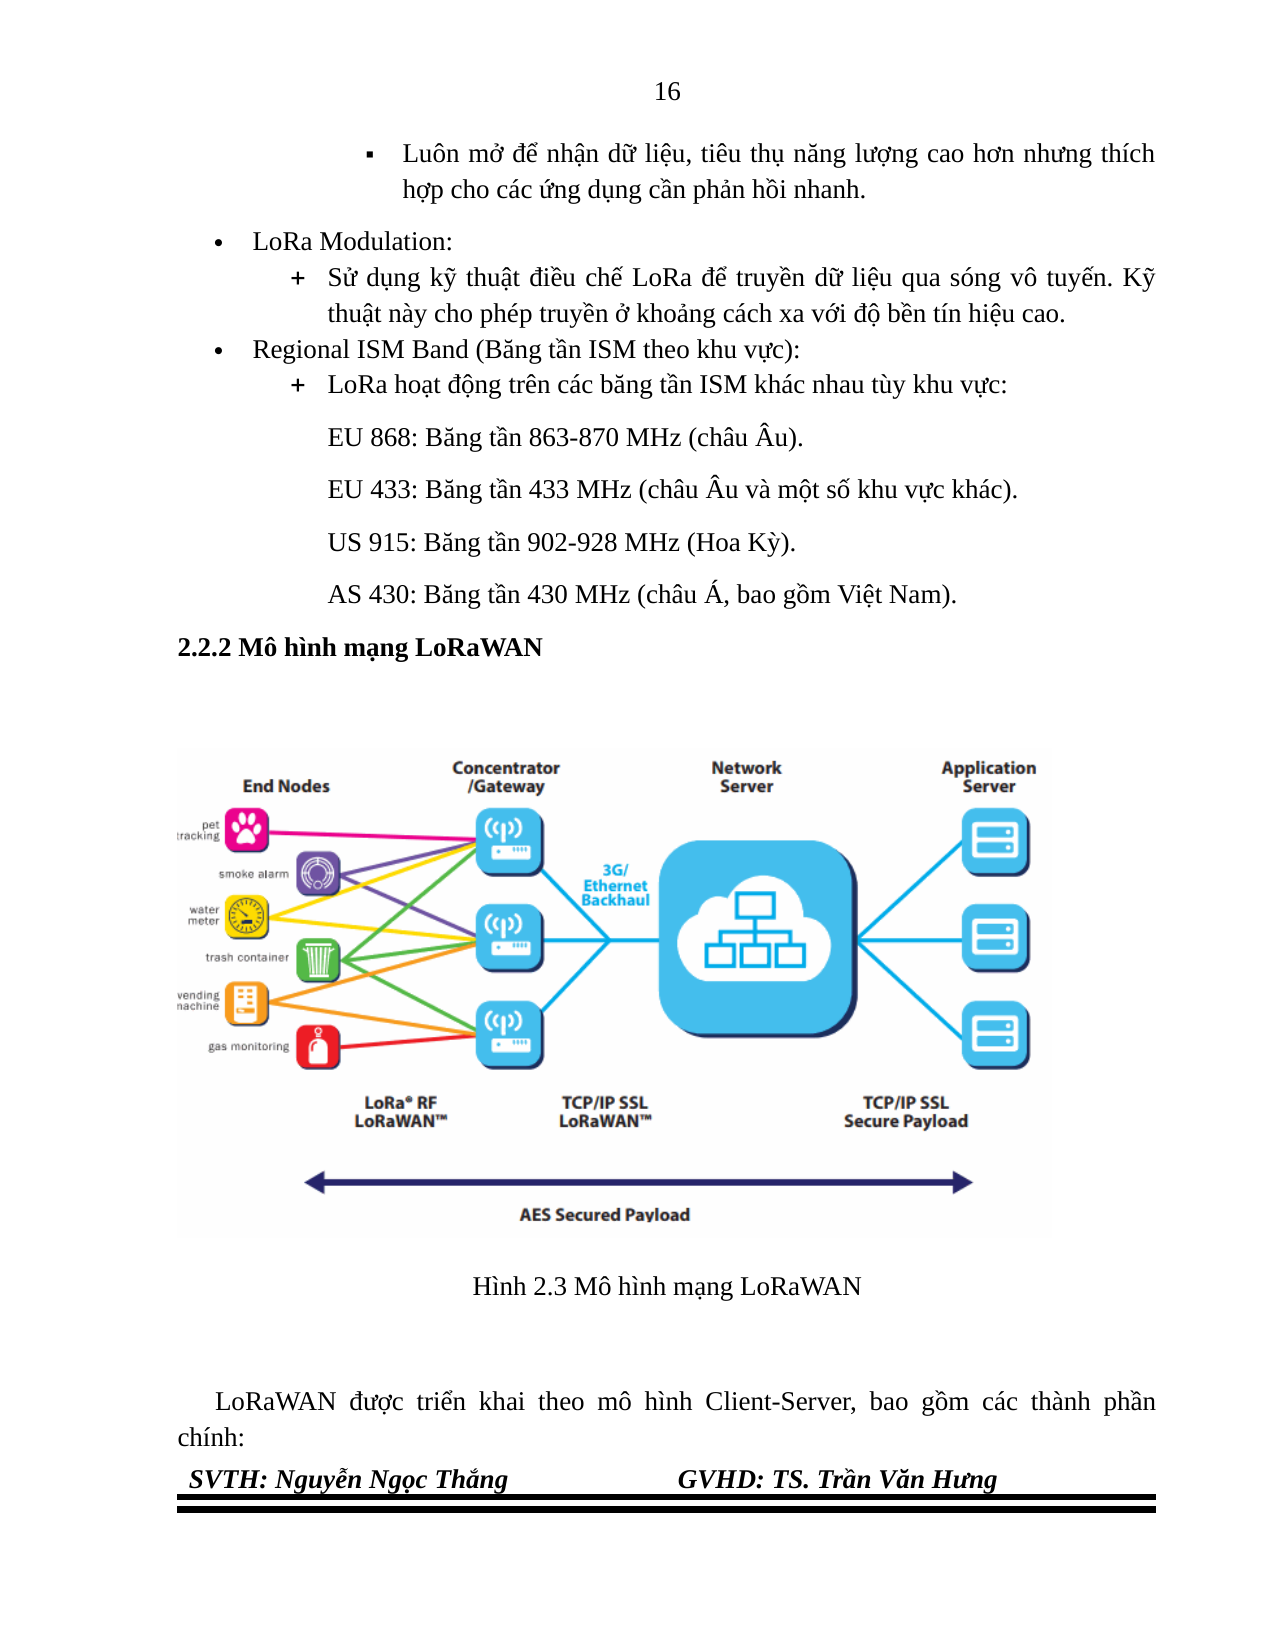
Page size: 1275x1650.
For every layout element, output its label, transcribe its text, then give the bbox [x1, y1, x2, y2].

list Sử dụng kỹ thuật điều chế LoRa để truyền dữ liệu qua sóng vô tuyến. Kỹ thuật này cho phép truyền ở khoảng cách xa với độ bền tín hiệu cao. [290, 261, 1157, 328]
list LoRa Modulation: [215, 225, 1157, 257]
picture [177, 748, 1053, 1238]
list Luôn mở để nhận dữ liệu, tiêu thụ năng lượng cao hơn nhưng thích hợp cho các ứng dụng cần phản hồi nhanh. [365, 137, 1157, 204]
list Regional ISM Band (Băng tần ISM theo khu vực): [215, 333, 1157, 364]
text US 915: Băng tần 902-928 MHz (Hoa Kỳ). [327, 526, 1157, 557]
text AS 430: Băng tần 430 MHz (châu Á, bao gồm Việt Nam). [327, 578, 1157, 609]
text EU 868: Băng tần 863-870 MHz (châu Âu). [327, 421, 1157, 452]
text EU 433: Băng tần 433 MHz (châu Âu và một số khu vực khác). [327, 473, 1157, 504]
text Hình 2.3 Mô hình mạng LoRaWAN [177, 1270, 1157, 1301]
text LoRaWAN được triển khai theo mô hình Client-Server, bao gồm các thành phần chính: [177, 1386, 1157, 1452]
subtitle 2.2.2 Mô hình mạng LoRaWAN [177, 631, 1157, 662]
list LoRa hoạt động trên các băng tần ISM khác nhau tùy khu vực: [290, 368, 1157, 400]
